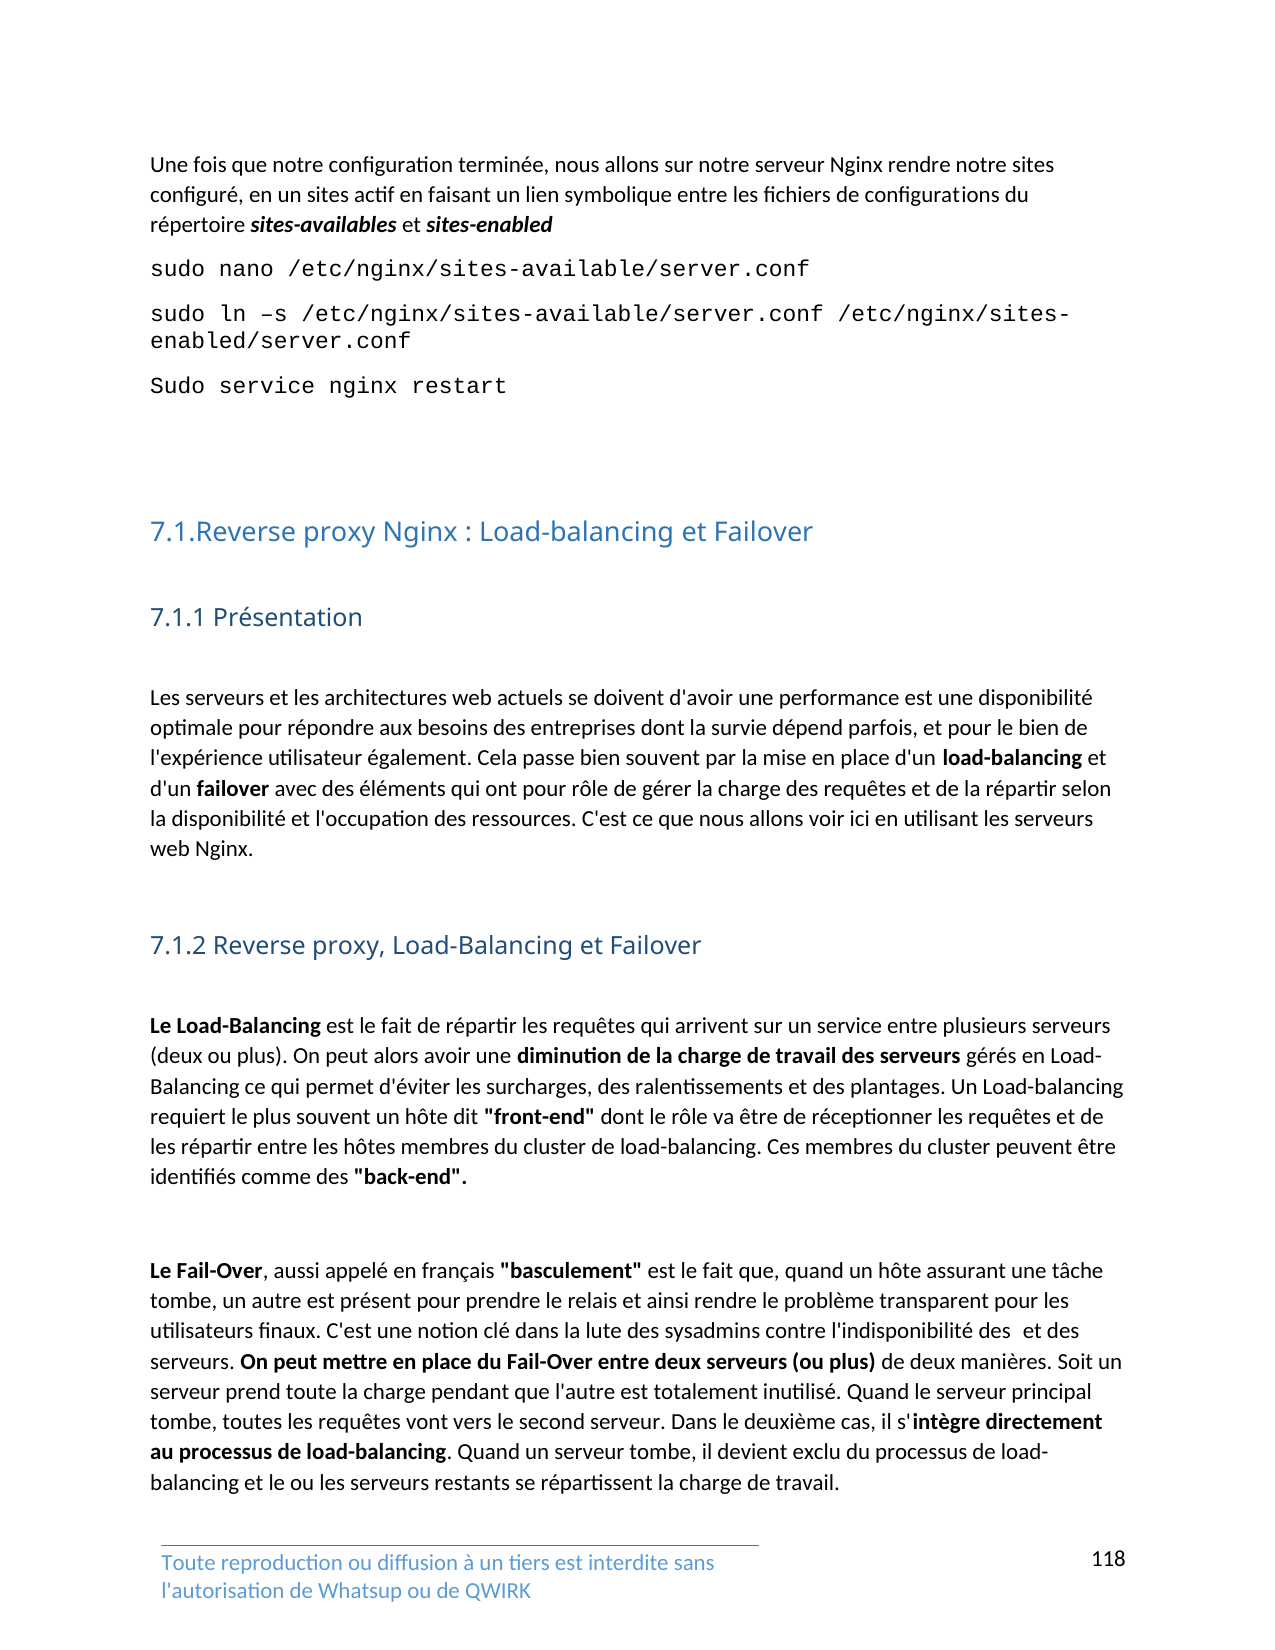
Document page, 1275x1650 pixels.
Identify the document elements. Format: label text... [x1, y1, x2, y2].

text Le Fail-Over, aussi appelé en français "basculement" est le fait que, quand un hôte assurant une tâche tombe, un autre est présent pour prendre le relais et ainsi rendre le problème transparent pour les utilisateurs finaux. C'est une notion clé dans la lute des sysadmins contre l'indisponibilité des services et des serveurs. On peut mettre en place du Fail-Over entre deux serveurs (ou plus) de deux manières. Soit un serveur prend toute la charge pendant que l'autre est totalement inutilisé. Quand le serveur principal tombe, toutes les requêtes vont vers le second serveur. Dans le deuxième cas, il s'intègre directement au processus de load-balancing. Quand un serveur tombe, il devient exclu du processus de load-balancing et le ou les serveurs restants se répartissent la charge de travail. [150, 1256, 1125, 1496]
subtitle 7.1.1 Présentation [150, 599, 1125, 633]
text sudo nano /etc/nginx/sites-available/server.conf [150, 257, 1125, 283]
subtitle 7.1.2 Reverse proxy, Load-Balancing et Failover [150, 928, 1125, 962]
text Les serveurs et les architectures web actuels se doivent d'avoir une performance est une disponibilité optimale pour répondre aux besoins des entreprises dont la survie dépend parfois, et pour le bien de l'expérience utilisateur également. Cela passe bien souvent par la mise en place d'un load-balancing et d'un failover avec des éléments qui ont pour rôle de gérer la charge des requêtes et de la répartir selon la disponibilité et l'occupation des ressources. C'est ce que nous allons voir ici en utilisant les serveurs web Nginx. [150, 683, 1125, 862]
subtitle 7.1.Reverse proxy Nginx : Load-balancing et Failover [150, 513, 1125, 549]
text Une fois que notre configuration terminée, nous allons sur notre serveur Nginx rendre notre sites configuré, en un sites actif en faisant un lien symbolique entre les fichiers de configurations du répertoire sites-availables et sites-enabled [150, 150, 1125, 238]
text Sudo service nginx restart [150, 374, 1125, 400]
text sudo ln –s /etc/nginx/sites-available/server.conf /etc/nginx/sites-enabled/server.conf [150, 302, 1125, 356]
text Le Load-Balancing est le fait de répartir les requêtes qui arrivent sur un service entre plusieurs serveurs (deux ou plus). On peut alors avoir une diminution de la charge de travail des serveurs gérés en Load-Balancing ce qui permet d'éviter les surcharges, des ralentissements et des plantages. Un Load-balancing requiert le plus souvent un hôte dit "front-end" dont le rôle va être de réceptionner les requêtes et de les répartir entre les hôtes membres du cluster de load-balancing. Ces membres du cluster peuvent être identifiés comme des "back-end". [150, 1011, 1125, 1191]
